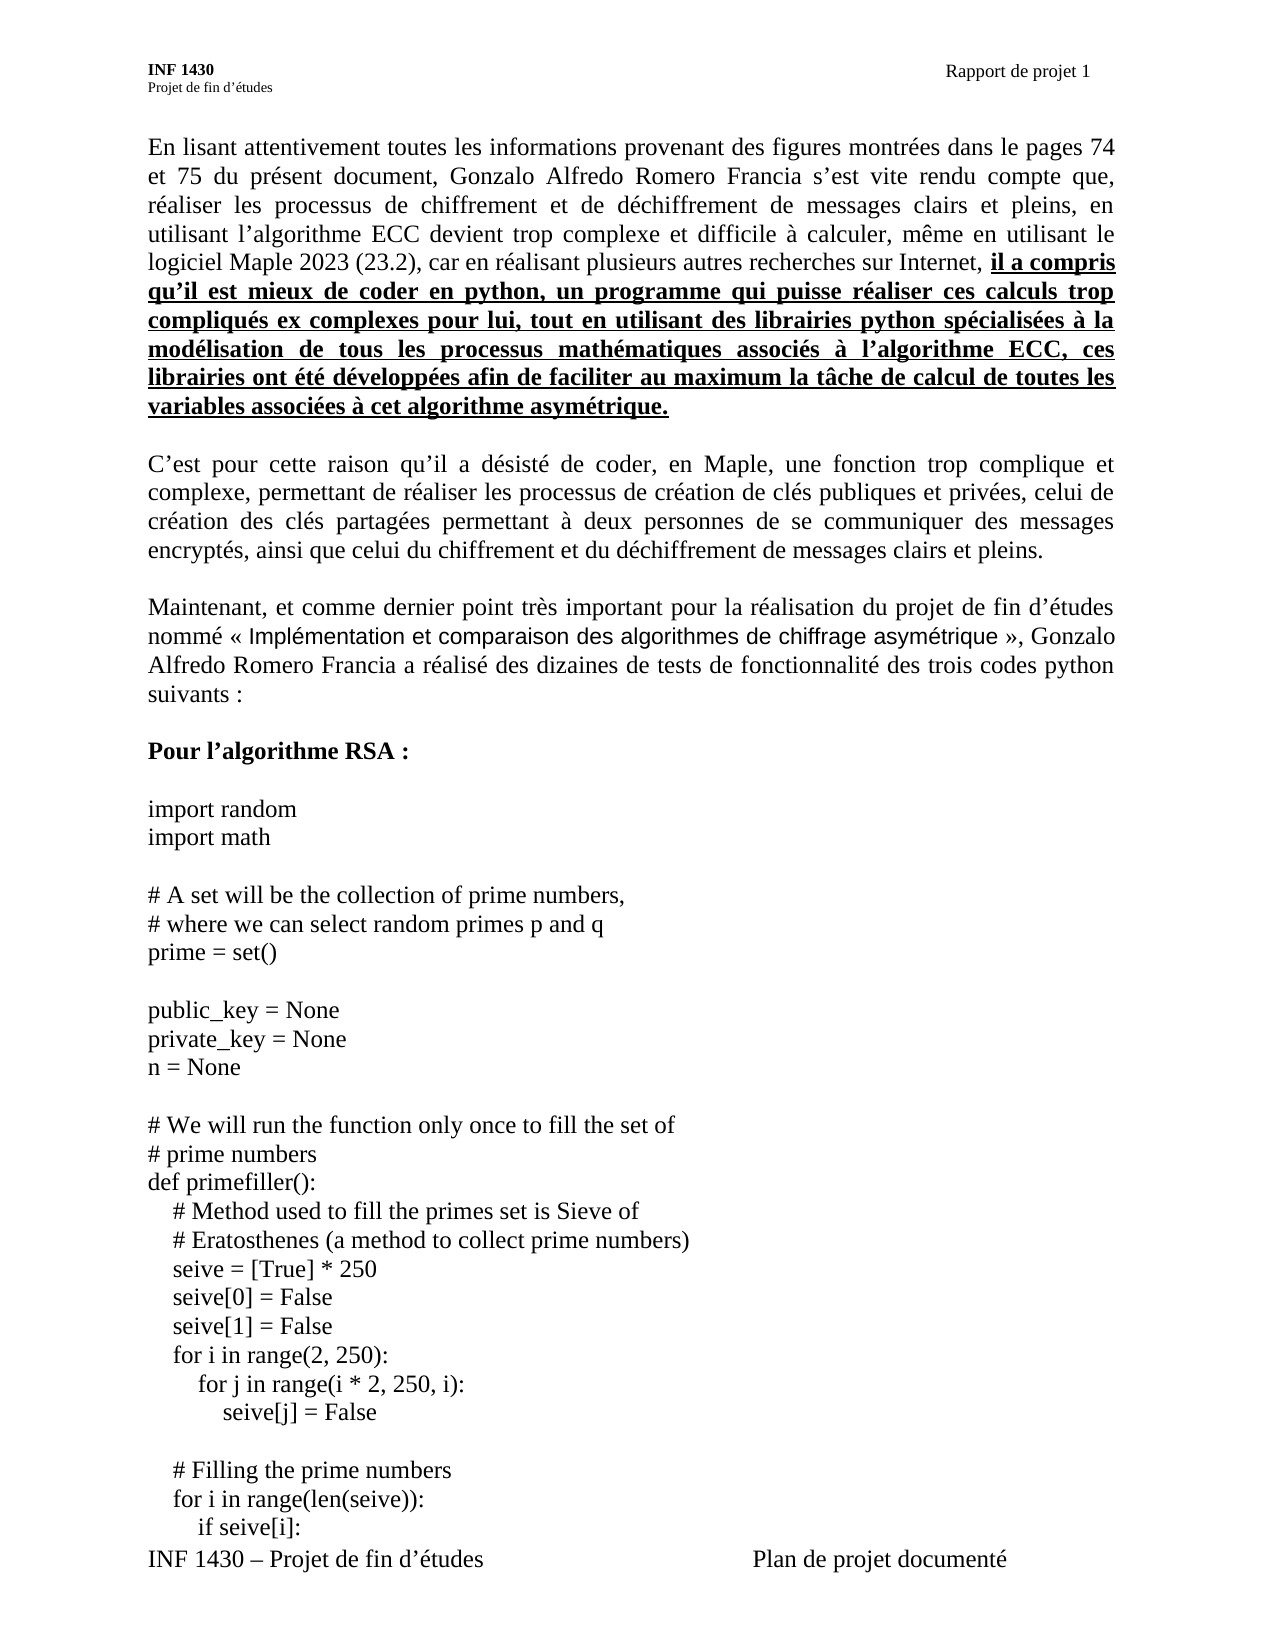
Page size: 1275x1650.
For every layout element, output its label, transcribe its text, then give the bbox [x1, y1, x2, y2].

text seive = [True] * 250 [148, 1254, 1116, 1282]
text seive[j] = False [148, 1397, 1116, 1426]
text seive[1] = False [148, 1311, 1116, 1340]
text def primefiller(): [148, 1167, 1116, 1196]
text import random [148, 794, 1116, 822]
text n = None [148, 1052, 1116, 1081]
text prime = set() [148, 937, 1116, 966]
text # A set will be the collection of prime numbers, [148, 880, 1116, 909]
text C’est pour cette raison qu’il a désisté de coder, en Maple, une fonction trop complique et complexe, permettant de réaliser les processus de création de clés publiques et privées, celui de création des clés partagées permettant à deux personnes de se communiquer des messages encryptés, ainsi que celui du chiffrement et du déchiffrement de messages clairs et pleins. [148, 449, 1116, 564]
text # Filling the prime numbers [148, 1455, 1116, 1484]
text Pour l’algorithme RSA : [148, 736, 1116, 765]
text # prime numbers [148, 1139, 1116, 1167]
text En lisant attentivement toutes les informations provenant des figures montrées dans le pages 74 et 75 du présent document, Gonzalo Alfredo Romero Francia s’est vite rendu compte que, réaliser les processus de chiffrement et de déchiffrement de messages clairs et pleins, en utilisant l’algorithme ECC devient trop complexe et difficile à calculer, même en utilisant le logiciel Maple 2023 (23.2), car en réalisant plusieurs autres recherches sur Internet, il a compris qu’il est mieux de coder en python, un programme qui puisse réaliser ces calculs trop compliqués ex complexes pour lui, tout en utilisant des librairies python spécialisées à la modélisation de tous les processus mathématiques associés à l’algorithme ECC, ces librairies ont été développées afin de faciliter au maximum la tâche de calcul de toutes les variables associées à cet algorithme asymétrique. [148, 132, 1116, 387]
text # We will run the function only once to fill the set of [148, 1110, 1116, 1139]
text # Eratosthenes (a method to collect prime numbers) [148, 1225, 1116, 1254]
text Maintenant, et comme dernier point très important pour la réalisation du projet de fin d’études nommé « Implémentation et comparaison des algorithmes de chiffrage asymétrique », Gonzalo Alfredo Romero Francia a réalisé des dizaines de tests de fonctionnalité des trois codes python suivants : [148, 592, 1116, 707]
text private_key = None [148, 1024, 1116, 1052]
text seive[0] = False [148, 1282, 1116, 1311]
text for j in range(i * 2, 250, i): [148, 1369, 1116, 1397]
text # where we can select random primes p and q [148, 909, 1116, 937]
text for i in range(len(seive)): [148, 1484, 1116, 1512]
text public_key = None [148, 995, 1116, 1024]
text for i in range(2, 250): [148, 1340, 1116, 1369]
text import math [148, 822, 1116, 851]
text # Method used to fill the primes set is Sieve of [148, 1196, 1116, 1225]
text if seive[i]: [148, 1512, 1116, 1541]
